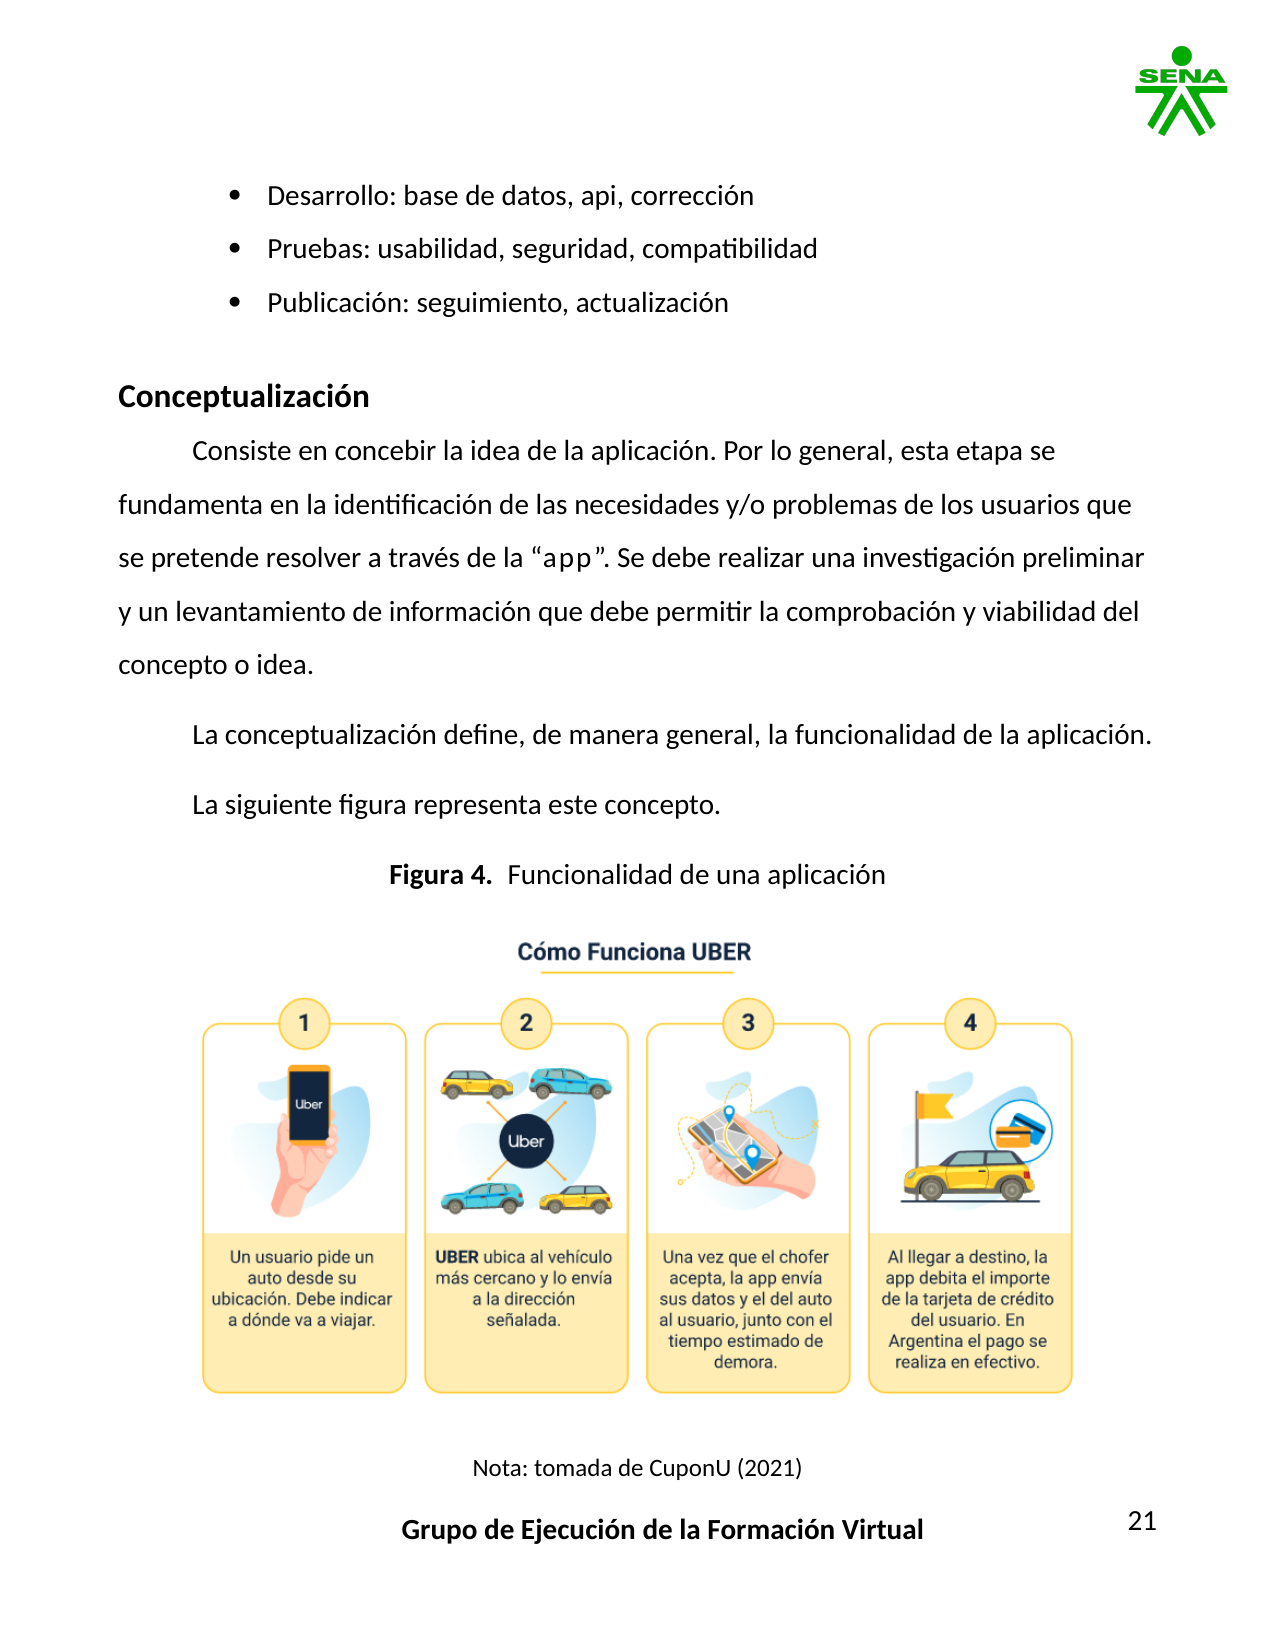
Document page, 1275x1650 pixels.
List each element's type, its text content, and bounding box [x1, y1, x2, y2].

text Consiste en concebir la idea de la aplicación. Por lo general, esta etapa se fundamenta en la identificación de las necesidades y/o problemas de los usuarios que se pretende resolver a través de la “app”. Se debe realizar una investigación preliminar y un levantamiento de información que debe permitir la comprobación y viabilidad del concepto o idea. [118, 432, 1157, 682]
list Pruebas: usabilidad, seguridad, compatibilidad [229, 231, 1157, 266]
list Publicación: seguimiento, actualización [229, 284, 1157, 320]
text Funcionalidad de una aplicación [118, 856, 1157, 892]
text Nota: tomada de CuponU (2021) [118, 1452, 1157, 1482]
picture [190, 926, 1085, 1418]
subtitle Conceptualización [118, 375, 1157, 416]
text La siguiente figura representa este concepto. [118, 786, 1157, 822]
list Desarrollo: base de datos, api, corrección [229, 177, 1157, 213]
text La conceptualización define, de manera general, la funcionalidad de la aplicación. [118, 716, 1157, 752]
picture [1135, 46, 1228, 136]
